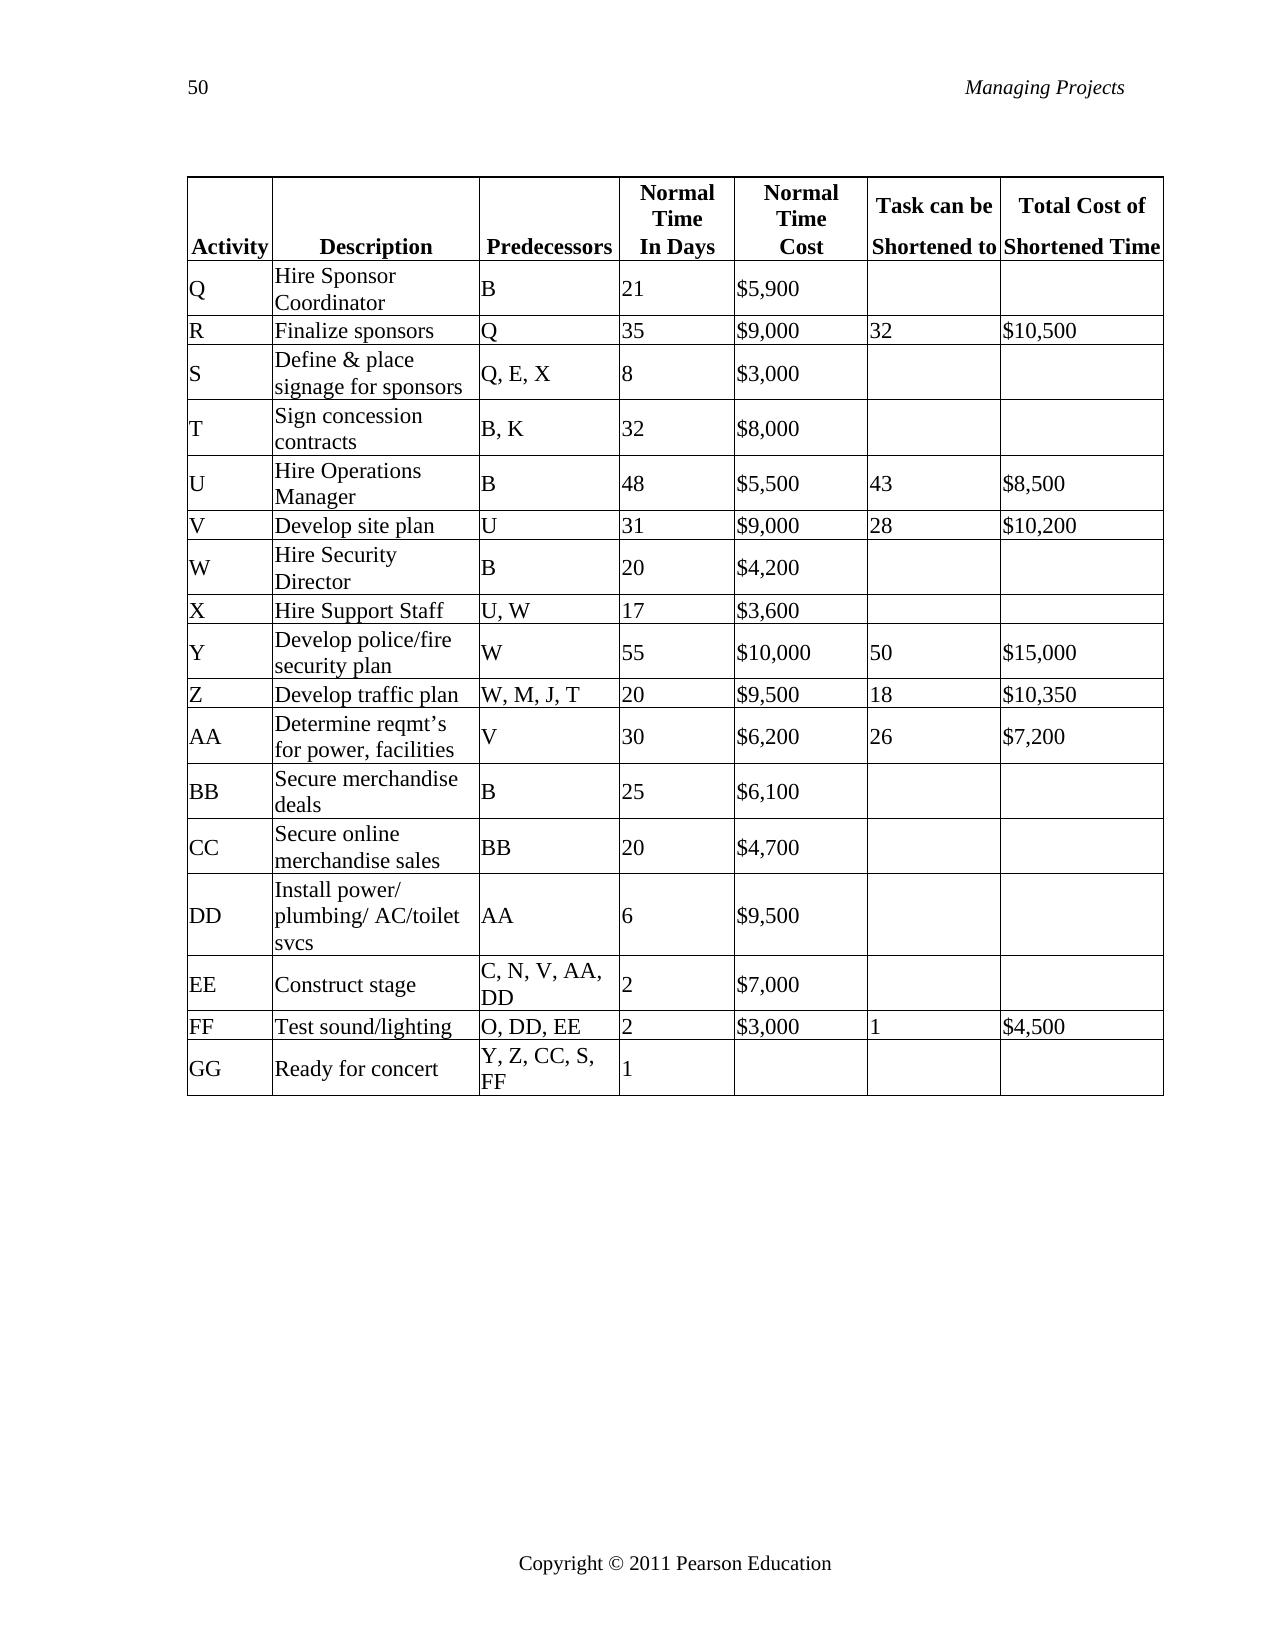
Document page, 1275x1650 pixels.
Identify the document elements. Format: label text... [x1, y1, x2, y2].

table_cell [868, 956, 1000, 1010]
table_cell $10,350 [1001, 679, 1163, 707]
table_cell U [188, 456, 272, 510]
table_cell 18 [868, 679, 1000, 707]
table_cell Z [188, 679, 272, 707]
table_cell FF [188, 1011, 272, 1039]
table_cell $15,000 [1001, 624, 1163, 678]
table_cell $4,500 [1001, 1011, 1163, 1039]
table_cell $9,000 [735, 316, 867, 344]
table_header [188, 178, 272, 232]
table_cell [868, 595, 1000, 623]
table_cell 32 [868, 316, 1000, 344]
table_cell Y [188, 624, 272, 678]
table_cell 30 [620, 708, 734, 763]
table_cell 8 [620, 345, 734, 399]
table_cell $9,000 [735, 511, 867, 539]
table_cell $4,200 [735, 540, 867, 594]
table_cell 55 [620, 624, 734, 678]
table_cell 25 [620, 764, 734, 818]
table_cell Description [273, 232, 479, 259]
table_cell S [188, 345, 272, 399]
table_cell Activity [188, 232, 272, 259]
table_cell EE [188, 956, 272, 1010]
table_cell Install power/ plumbing/ AC/toilet svcs [273, 874, 479, 955]
table_cell V [480, 708, 619, 763]
table_cell $8,500 [1001, 456, 1163, 510]
table_cell DD [188, 874, 272, 955]
table_cell BB [480, 819, 619, 873]
table_cell 17 [620, 595, 734, 623]
table_cell $7,000 [735, 956, 867, 1010]
table_cell 43 [868, 456, 1000, 510]
table_cell 6 [620, 874, 734, 955]
table_cell $5,500 [735, 456, 867, 510]
table_cell Q, E, X [480, 345, 619, 399]
table_cell [868, 1040, 1000, 1094]
table_cell [1001, 261, 1163, 315]
table_cell $10,500 [1001, 316, 1163, 344]
table_header Normal Time [620, 178, 734, 232]
table_cell $5,900 [735, 261, 867, 315]
table_cell $3,000 [735, 345, 867, 399]
table_cell B [480, 261, 619, 315]
table_cell Q [480, 316, 619, 344]
table_cell $3,000 [735, 1011, 867, 1039]
table_cell $9,500 [735, 679, 867, 707]
table_cell Shortened Time [1001, 232, 1163, 259]
table_cell 26 [868, 708, 1000, 763]
table_cell Test sound/lighting [273, 1011, 479, 1039]
table_cell V [188, 511, 272, 539]
table_cell B [480, 540, 619, 594]
table_cell W [188, 540, 272, 594]
table_cell [735, 1040, 867, 1094]
table_cell [868, 261, 1000, 315]
table_cell Sign concession contracts [273, 400, 479, 454]
table_cell 1 [620, 1040, 734, 1094]
table_cell T [188, 400, 272, 454]
table_cell Develop traffic plan [273, 679, 479, 707]
table_cell [1001, 819, 1163, 873]
table_cell Finalize sponsors [273, 316, 479, 344]
table_cell R [188, 316, 272, 344]
table_cell 28 [868, 511, 1000, 539]
table_cell 50 [868, 624, 1000, 678]
table_cell [1001, 595, 1163, 623]
table_cell W [480, 624, 619, 678]
table_cell Hire Support Staff [273, 595, 479, 623]
table_cell Hire Sponsor Coordinator [273, 261, 479, 315]
table_cell $7,200 [1001, 708, 1163, 763]
table_cell In Days [620, 232, 734, 259]
table_cell 20 [620, 819, 734, 873]
table_cell [868, 400, 1000, 454]
table_cell Develop police/fire security plan [273, 624, 479, 678]
table_cell $6,100 [735, 764, 867, 818]
table_cell [1001, 874, 1163, 955]
table_cell [1001, 345, 1163, 399]
table_cell GG [188, 1040, 272, 1094]
table_cell Y, Z, CC, S, FF [480, 1040, 619, 1094]
table_cell U, W [480, 595, 619, 623]
table_cell [868, 764, 1000, 818]
table_cell $8,000 [735, 400, 867, 454]
table_cell B [480, 456, 619, 510]
table_cell CC [188, 819, 272, 873]
table_cell Construct stage [273, 956, 479, 1010]
table_cell AA [480, 874, 619, 955]
table_cell [1001, 764, 1163, 818]
table_cell [868, 540, 1000, 594]
table_cell $10,200 [1001, 511, 1163, 539]
table_cell 21 [620, 261, 734, 315]
table_cell Define & place signage for sponsors [273, 345, 479, 399]
table_cell U [480, 511, 619, 539]
table_cell 20 [620, 540, 734, 594]
table_header Normal Time [735, 178, 867, 232]
table_cell [1001, 400, 1163, 454]
table_cell Shortened to [868, 232, 1000, 259]
table_cell [868, 819, 1000, 873]
table_cell 35 [620, 316, 734, 344]
table_header [273, 178, 479, 232]
table_cell W, M, J, T [480, 679, 619, 707]
table_cell $9,500 [735, 874, 867, 955]
table_header Task can be [868, 178, 1000, 232]
table_cell O, DD, EE [480, 1011, 619, 1039]
table_cell Ready for concert [273, 1040, 479, 1094]
table_cell AA [188, 708, 272, 763]
table_cell Secure merchandise deals [273, 764, 479, 818]
table_cell [868, 345, 1000, 399]
table_cell 2 [620, 1011, 734, 1039]
table_cell $10,000 [735, 624, 867, 678]
table_cell Cost [735, 232, 867, 259]
table_cell Determine reqmt’s for power, facilities [273, 708, 479, 763]
table_cell C, N, V, AA, DD [480, 956, 619, 1010]
table_cell [868, 874, 1000, 955]
table_cell B [480, 764, 619, 818]
table_cell Develop site plan [273, 511, 479, 539]
table_cell [1001, 956, 1163, 1010]
table_cell 32 [620, 400, 734, 454]
table_cell 2 [620, 956, 734, 1010]
table_cell BB [188, 764, 272, 818]
table_cell $3,600 [735, 595, 867, 623]
table_cell $4,700 [735, 819, 867, 873]
table_cell B, K [480, 400, 619, 454]
table_cell Predecessors [480, 232, 619, 259]
table_cell 48 [620, 456, 734, 510]
table_cell [1001, 1040, 1163, 1094]
table_cell 31 [620, 511, 734, 539]
table_cell X [188, 595, 272, 623]
table_cell 20 [620, 679, 734, 707]
table_cell Q [188, 261, 272, 315]
table_header [480, 178, 619, 232]
table_cell $6,200 [735, 708, 867, 763]
table_cell 1 [868, 1011, 1000, 1039]
table_cell Secure online merchandise sales [273, 819, 479, 873]
table_cell Hire Security Director [273, 540, 479, 594]
table_cell Hire Operations Manager [273, 456, 479, 510]
table_header Total Cost of [1001, 178, 1163, 232]
table_cell [1001, 540, 1163, 594]
